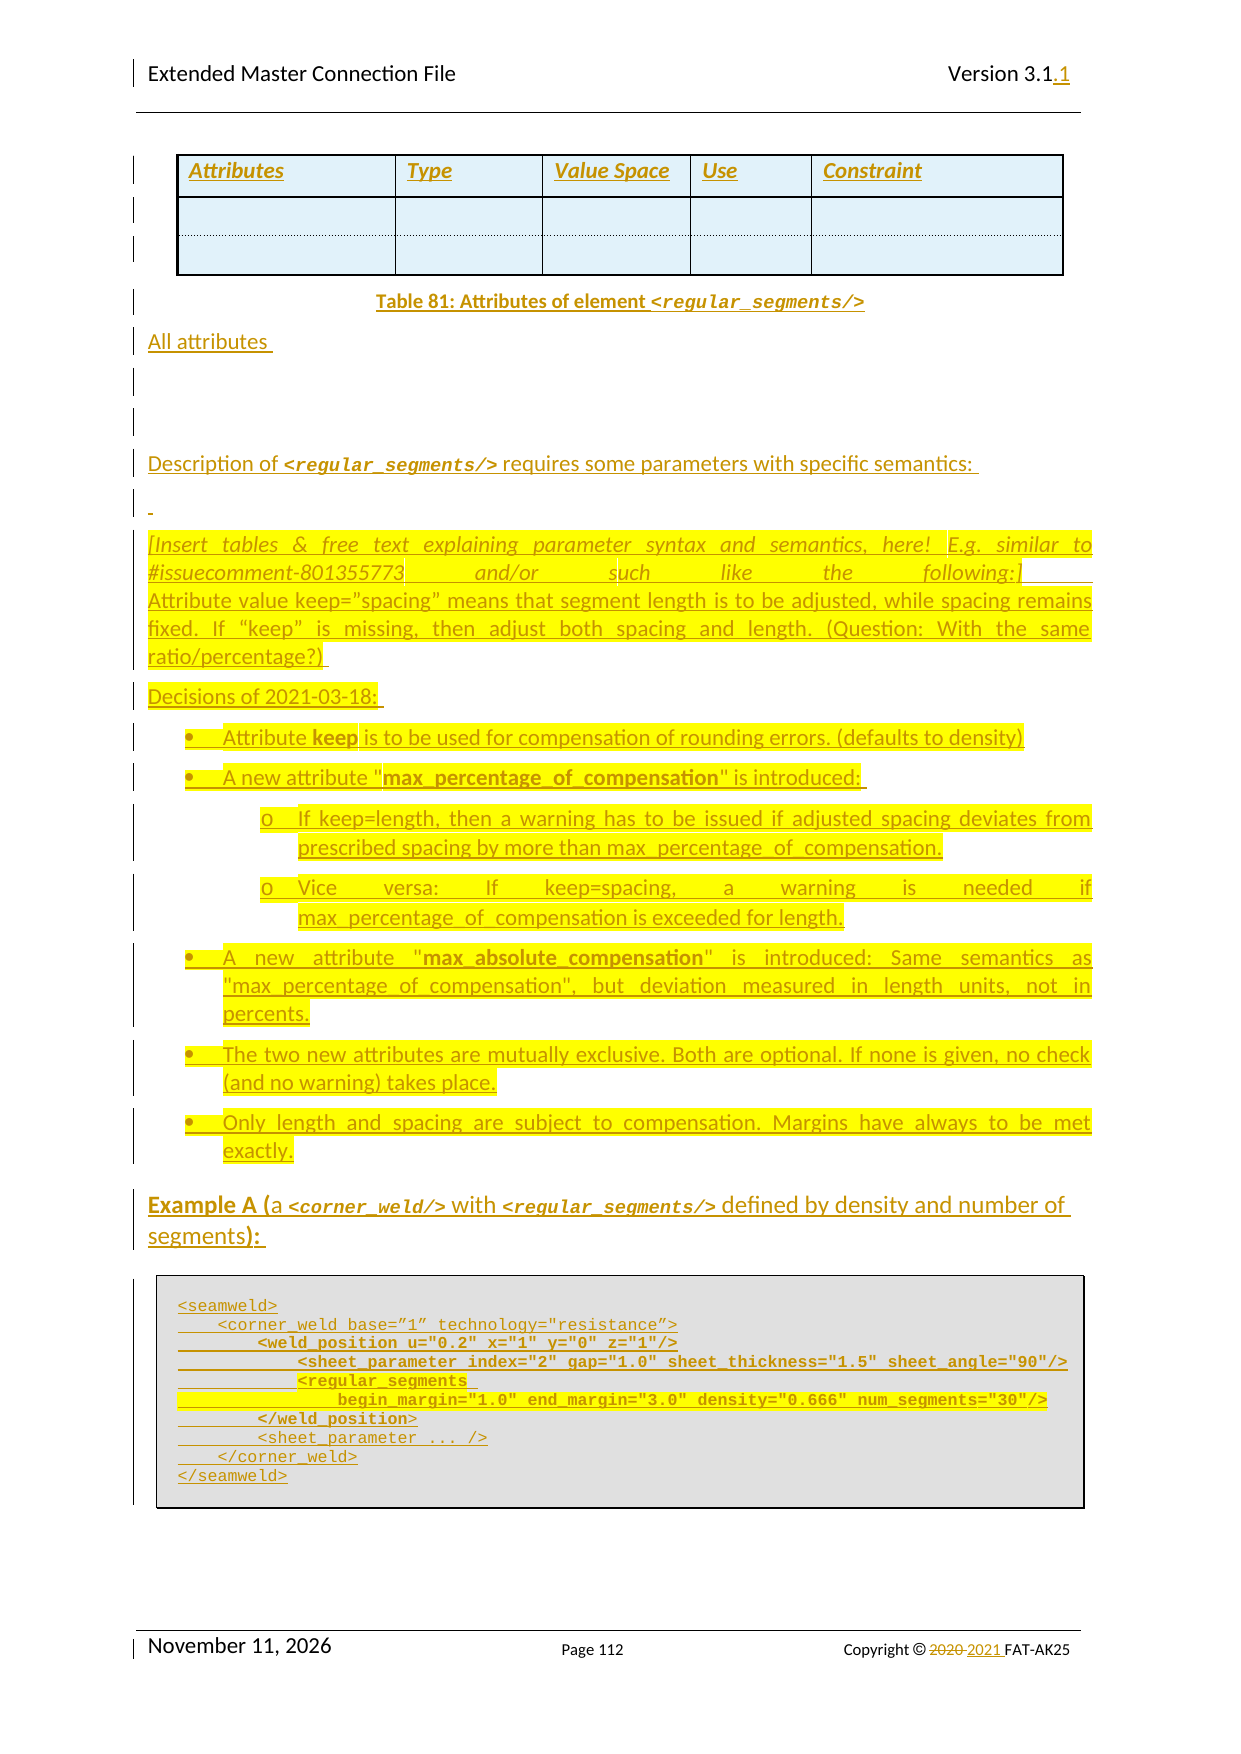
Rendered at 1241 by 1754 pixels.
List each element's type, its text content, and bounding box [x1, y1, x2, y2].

text 81 [148, 289, 1092, 314]
